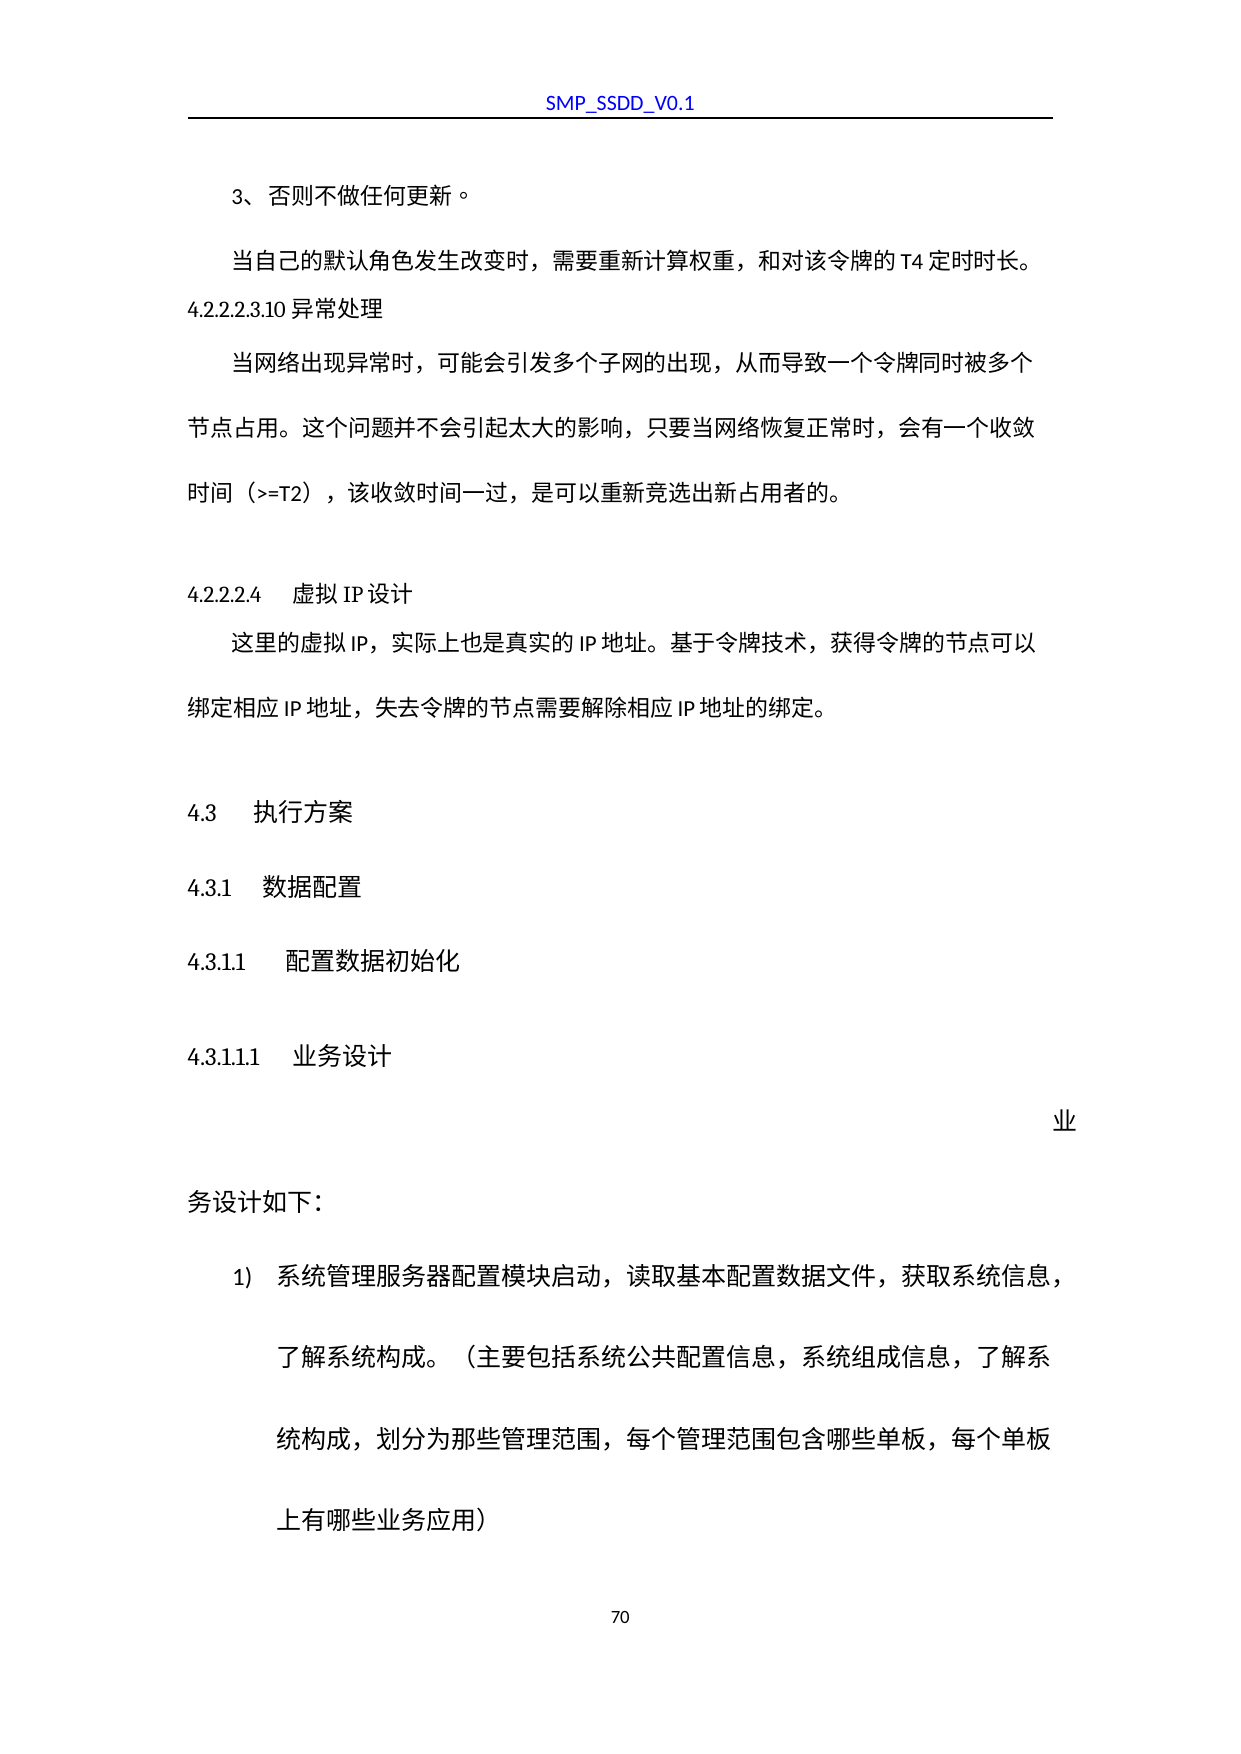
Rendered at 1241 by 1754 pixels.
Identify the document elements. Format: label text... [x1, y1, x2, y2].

text 当网络出现异常时，可能会引发多个子网的出现，从而导致一个令牌同时被多个节点占用。这个问题并不会引起太大的影响，只要当网络恢复正常时，会有一个收敛时间（>=T2），该收敛时间一过，是可以重新竞选出新占用者的。 [187, 328, 1053, 523]
text 这里的虚拟IP，实际上也是真实的IP地址。基于令牌技术，获得令牌的节点可以绑定相应IP地址，失去令牌的节点需要解除相应IP地址的绑定。 [187, 609, 1053, 739]
text 业务设计如下： [187, 1087, 1053, 1233]
subtitle 配置数据初始化 [187, 927, 1053, 992]
subtitle 异常处理 [187, 292, 1053, 324]
list 系统管理服务器配置模块启动，读取基本配置数据文件，获取系统信息，了解系统构成。（主要包括系统公共配置信息，系统组成信息，了解系统构成，划分为那些管理范围，每个管理范围包含哪些单板，每个单板上有哪些业务应用） [232, 1242, 1053, 1551]
list 否则不做任何更新。 [231, 162, 1053, 227]
subtitle 业务设计 [187, 1022, 1053, 1087]
text 当自己的默认角色发生改变时，需要重新计算权重，和对该令牌的T4定时时长。 [187, 227, 1053, 292]
subtitle 执行方案 [187, 779, 1053, 844]
subtitle 虚拟IP设计 [187, 577, 1053, 609]
subtitle 数据配置 [187, 853, 1053, 918]
